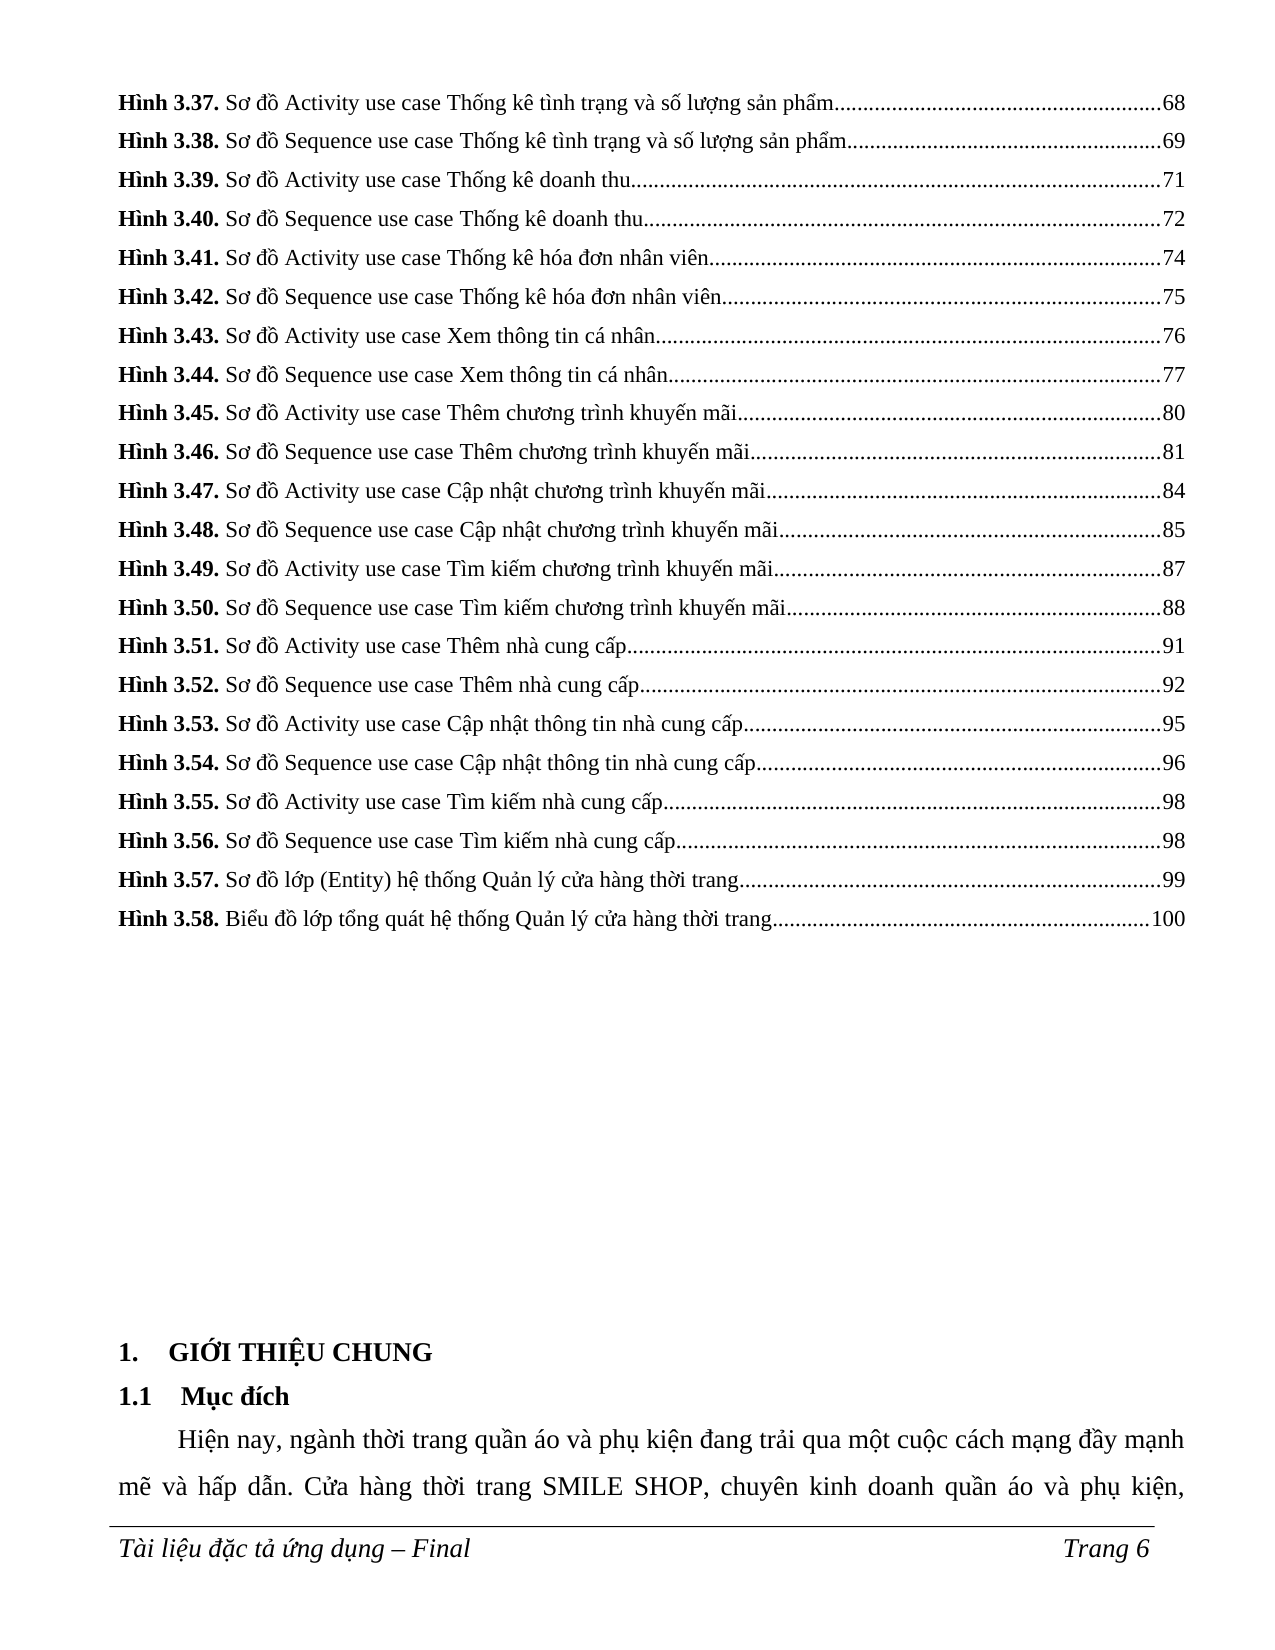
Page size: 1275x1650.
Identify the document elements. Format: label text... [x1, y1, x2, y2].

subtitle GIỚI THIỆU CHUNG [118, 1336, 1186, 1367]
subtitle Mục đích [118, 1380, 1186, 1411]
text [118, 1423, 1186, 1501]
